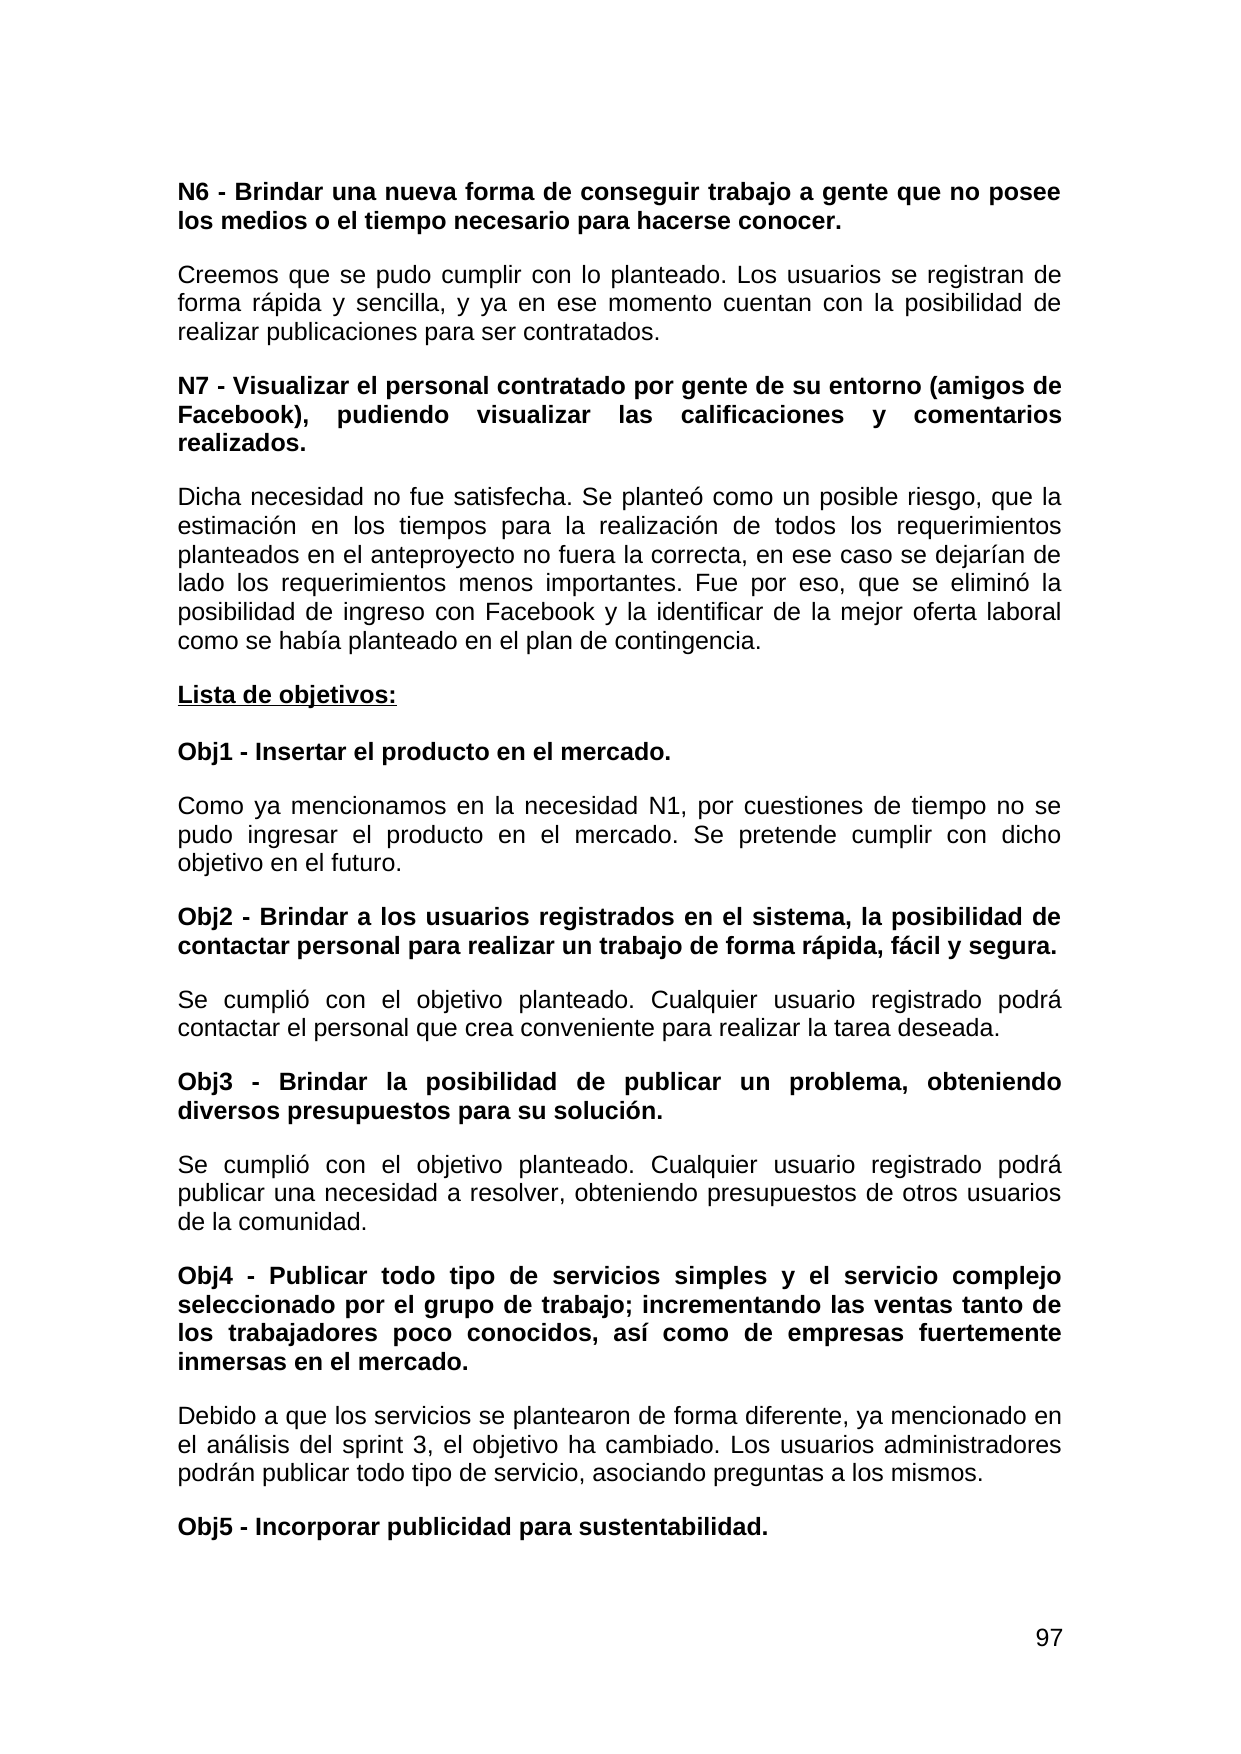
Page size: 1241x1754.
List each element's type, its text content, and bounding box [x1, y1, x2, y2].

text Obj5 - Incorporar publicidad para sustentabilidad. [177, 1512, 1063, 1541]
text Debido a que los servicios se plantearon de forma diferente, ya mencionado en el análisis del sprint 3, el objetivo ha cambiado. Los usuarios administradores podrán publicar todo tipo de servicio, asociando preguntas a los mismos. [177, 1401, 1063, 1487]
text Obj3 - Brindar la posibilidad de publicar un problema, obteniendo diversos presupuestos para su solución. [177, 1067, 1063, 1125]
text Creemos que se pudo cumplir con lo planteado. Los usuarios se registran de forma rápida y sencilla, y ya en ese momento cuentan con la posibilidad de realizar publicaciones para ser contratados. [177, 260, 1063, 346]
text Obj1 - Insertar el producto en el mercado. [177, 737, 1063, 766]
text Como ya mencionamos en la necesidad N1, por cuestiones de tiempo no se pudo ingresar el producto en el mercado. Se pretende cumplir con dicho objetivo en el futuro. [177, 791, 1063, 877]
text Se cumplió con el objetivo planteado. Cualquier usuario registrado podrá contactar el personal que crea conveniente para realizar la tarea deseada. [177, 985, 1063, 1042]
text Se cumplió con el objetivo planteado. Cualquier usuario registrado podrá publicar una necesidad a resolver, obteniendo presupuestos de otros usuarios de la comunidad. [177, 1150, 1063, 1236]
text Obj4 - Publicar todo tipo de servicios simples y el servicio complejo seleccionado por el grupo de trabajo; incrementando las ventas tanto de los trabajadores poco conocidos, así como de empresas fuertemente inmersas en el mercado. [177, 1261, 1063, 1376]
text N7 - Visualizar el personal contratado por gente de su entorno (amigos de Facebook), pudiendo visualizar las calificaciones y comentarios realizados. [177, 371, 1063, 457]
text N6 - Brindar una nueva forma de conseguir trabajo a gente que no posee los medios o el tiempo necesario para hacerse conocer. [177, 177, 1063, 235]
text Lista de objetivos: [177, 680, 1063, 708]
text Dicha necesidad no fue satisfecha. Se planteó como un posible riesgo, que la estimación en los tiempos para la realización de todos los requerimientos planteados en el anteproyecto no fuera la correcta, en ese caso se dejarían de lado los requerimientos menos importantes. Fue por eso, que se eliminó la posibilidad de ingreso con Facebook y la identificar de la mejor oferta laboral como se había planteado en el plan de contingencia. [177, 482, 1063, 655]
text Obj2 - Brindar a los usuarios registrados en el sistema, la posibilidad de contactar personal para realizar un trabajo de forma rápida, fácil y segura. [177, 902, 1063, 960]
